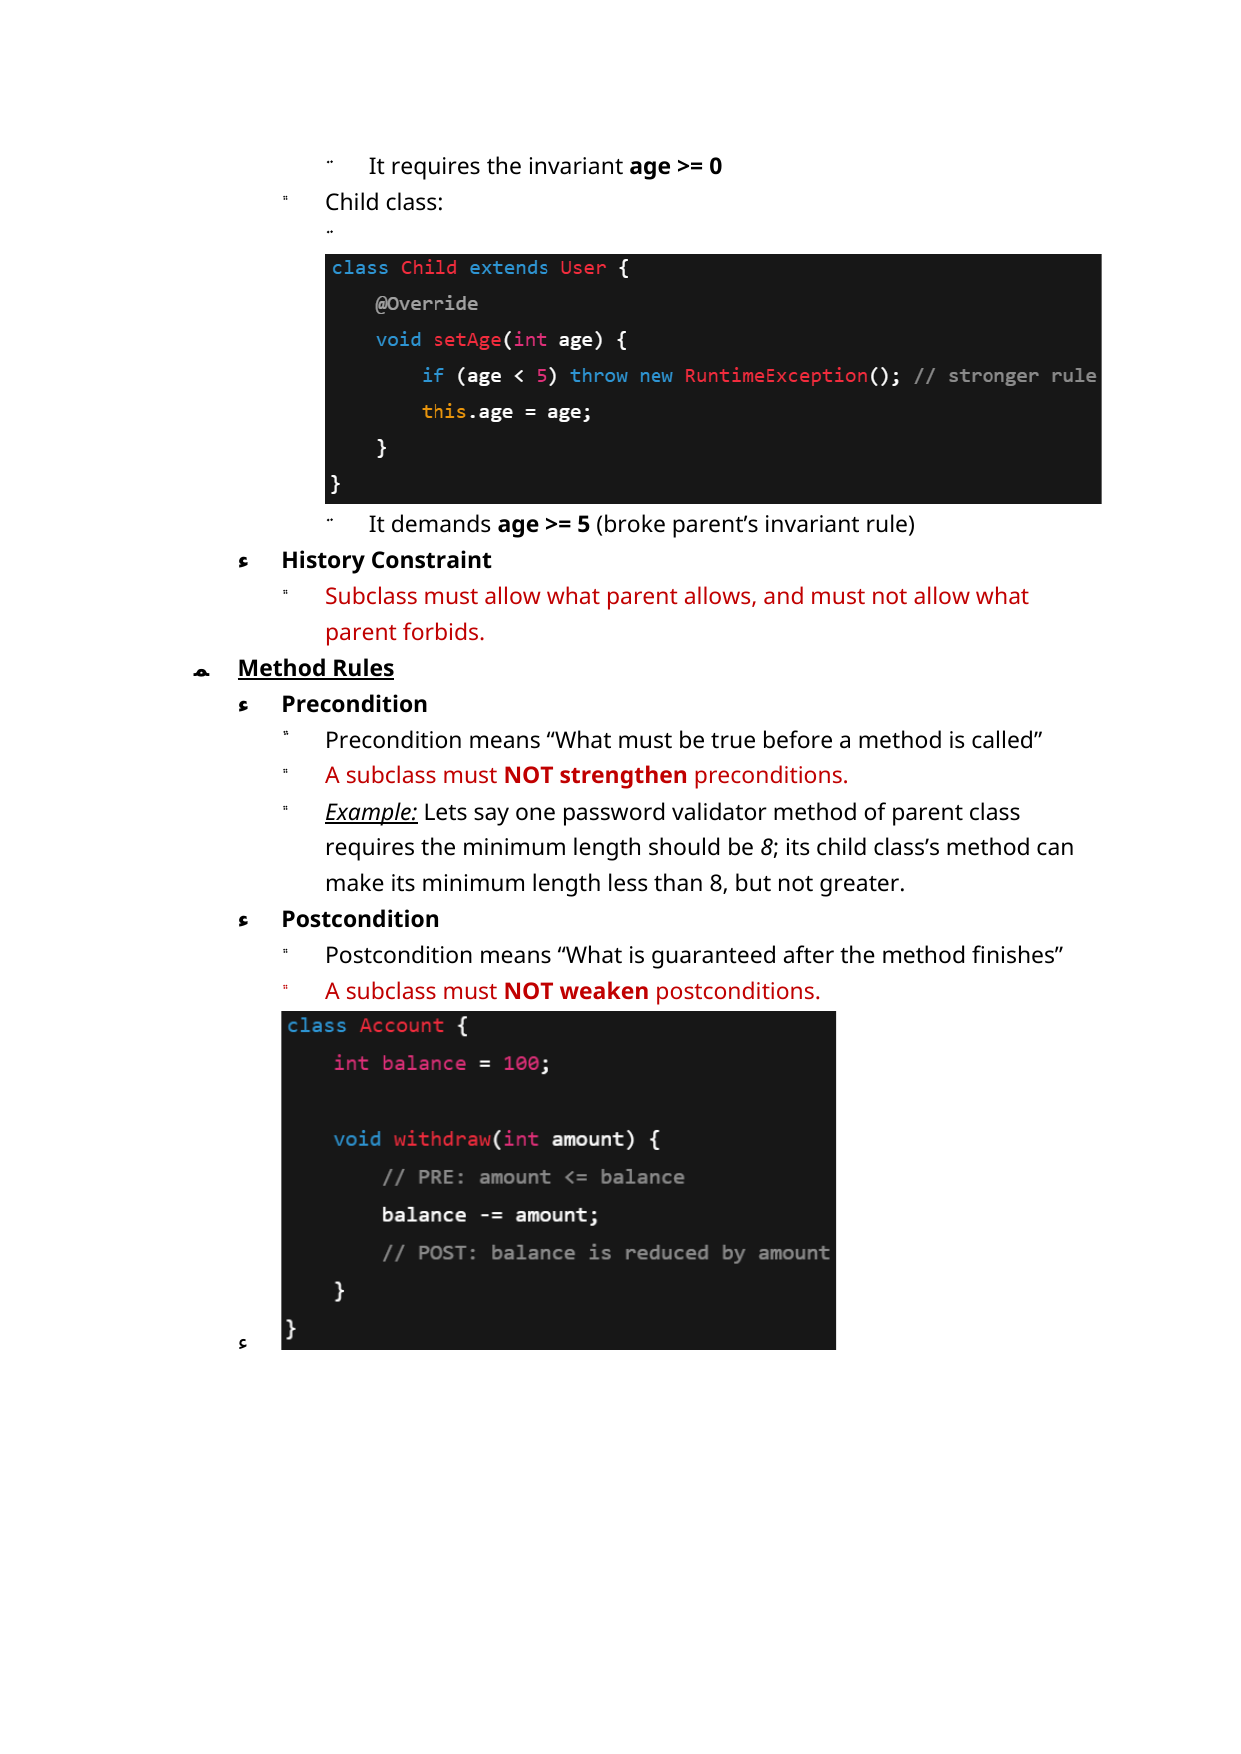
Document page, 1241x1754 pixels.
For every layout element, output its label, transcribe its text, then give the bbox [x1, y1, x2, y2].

list A subclass must NOT weaken postconditions. [281, 975, 1090, 1006]
list Subclass must allow what parent allows, and must not allow what parent forbids. [281, 580, 1090, 647]
list History Constraint [237, 544, 1090, 575]
list Example: Lets say one password validator method of parent class requires the minimum length should be 8; its child class’s method can make its minimum length less than 8, but not greater. [281, 795, 1090, 898]
list Postcondition [237, 903, 1090, 934]
list Child class: [281, 186, 1090, 217]
picture [281, 1011, 837, 1350]
list Postcondition means “What is guaranteed after the method finishes” [281, 939, 1090, 970]
list Precondition means “What must be true before a method is called” [281, 723, 1090, 755]
list It requires the invariant age >= 0 [325, 150, 1090, 181]
list It demands age >= 5 (broke parent’s invariant rule) [325, 508, 1090, 539]
list Precondition [237, 688, 1090, 719]
picture [325, 254, 1102, 504]
list Method Rules [194, 652, 1090, 683]
list A subclass must NOT strengthen preconditions. [281, 759, 1090, 791]
